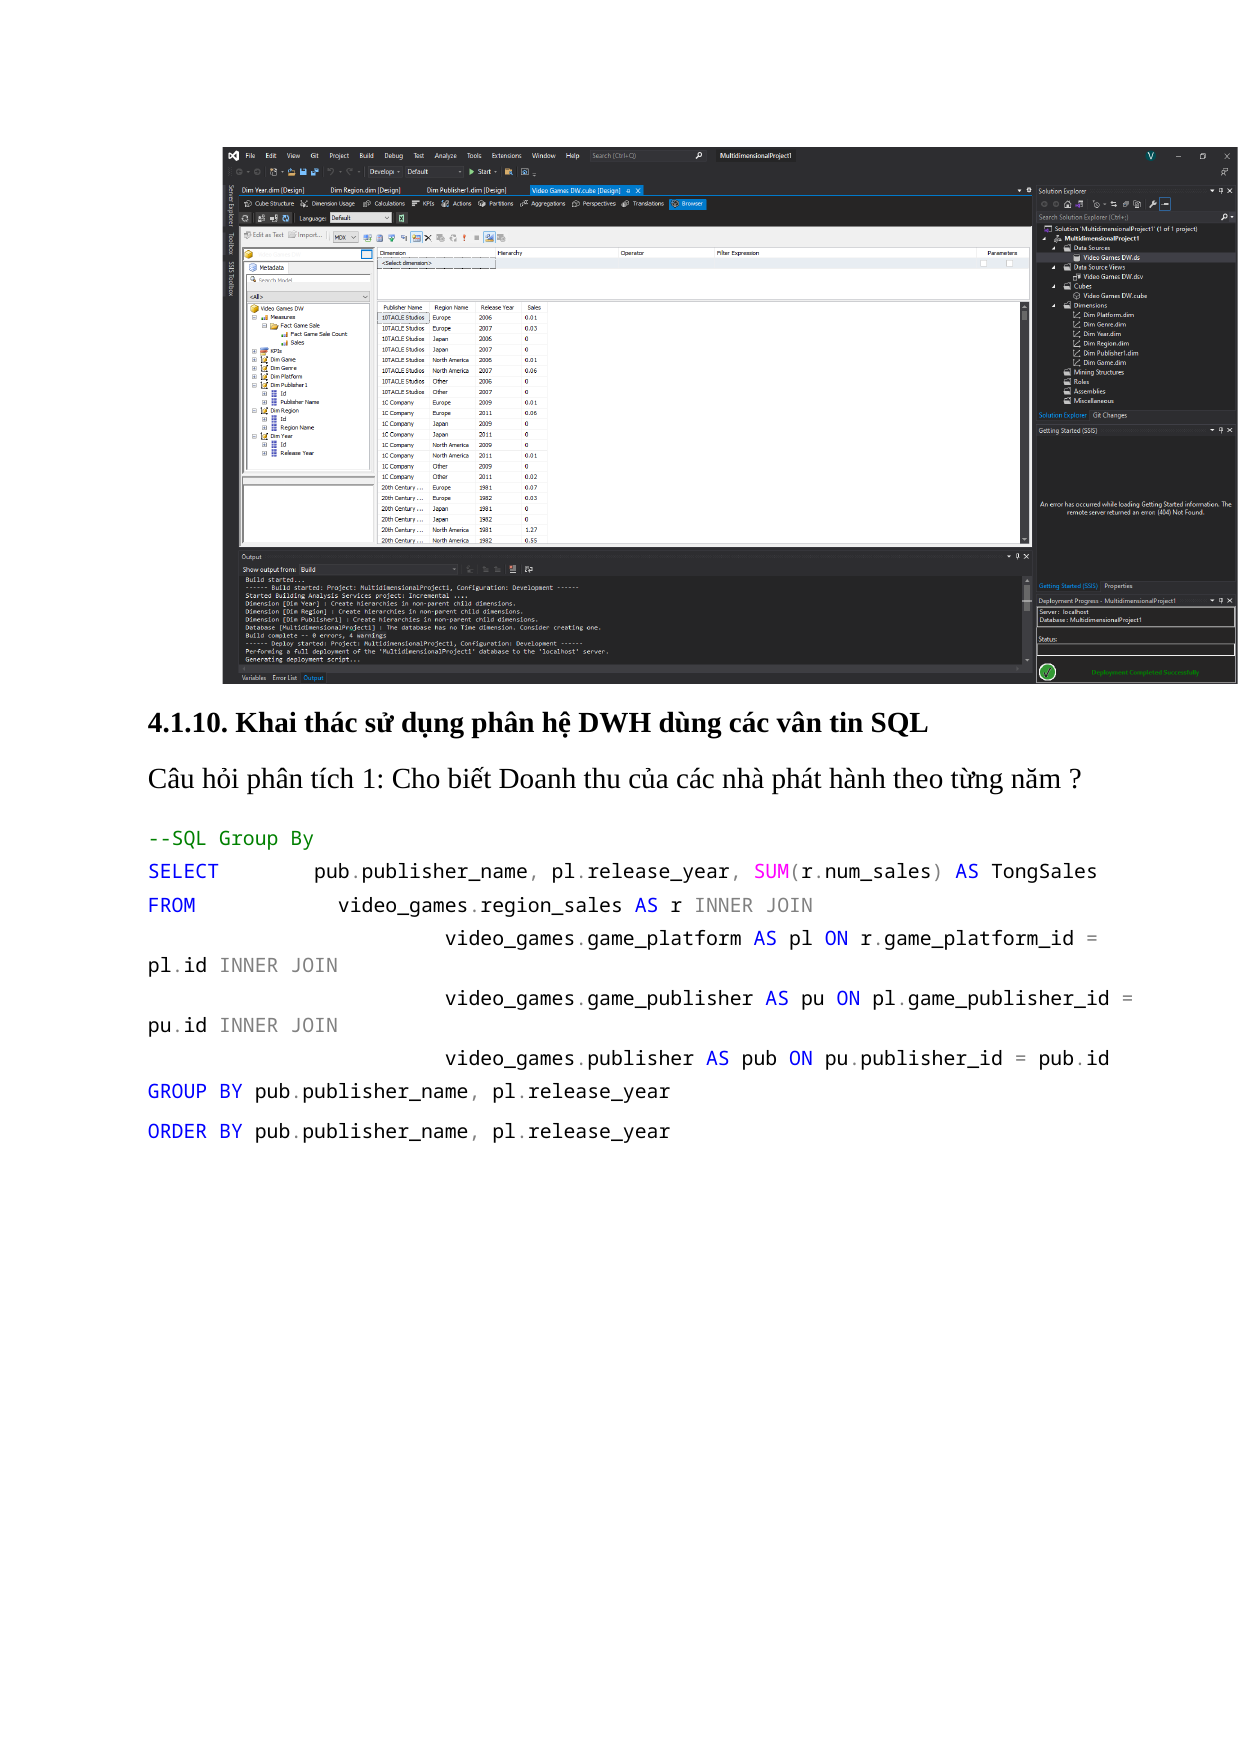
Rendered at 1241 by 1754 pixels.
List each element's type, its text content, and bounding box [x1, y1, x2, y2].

text GROUP BY pub.publisher_name, pl.release_year [148, 1078, 1162, 1105]
picture [222, 147, 1238, 684]
text --SQL Group By [148, 824, 1162, 851]
text video_games.game_publisher AS pu ON pl.game_publisher_id = pu.id INNER JOIN [148, 984, 1162, 1038]
text FROM video_games.region_sales AS r INNER JOIN [148, 891, 1162, 918]
text SELECT pub.publisher_name, pl.release_year, SUM(r.num_sales) AS TongSales [148, 858, 1162, 885]
text video_games.game_platform AS pl ON r.game_platform_id = pl.id INNER JOIN [148, 924, 1162, 978]
text Khai thác sử dụng phân hệ DWH dùng các vân tin SQL [148, 706, 1162, 739]
text video_games.publisher AS pub ON pu.publisher_id = pub.id [148, 1044, 1162, 1072]
text Câu hỏi phân tích 1: Cho biết Doanh thu của các nhà phát hành theo từng năm ? [148, 762, 1162, 795]
text ORDER BY pub.publisher_name, pl.release_year [148, 1117, 1162, 1144]
